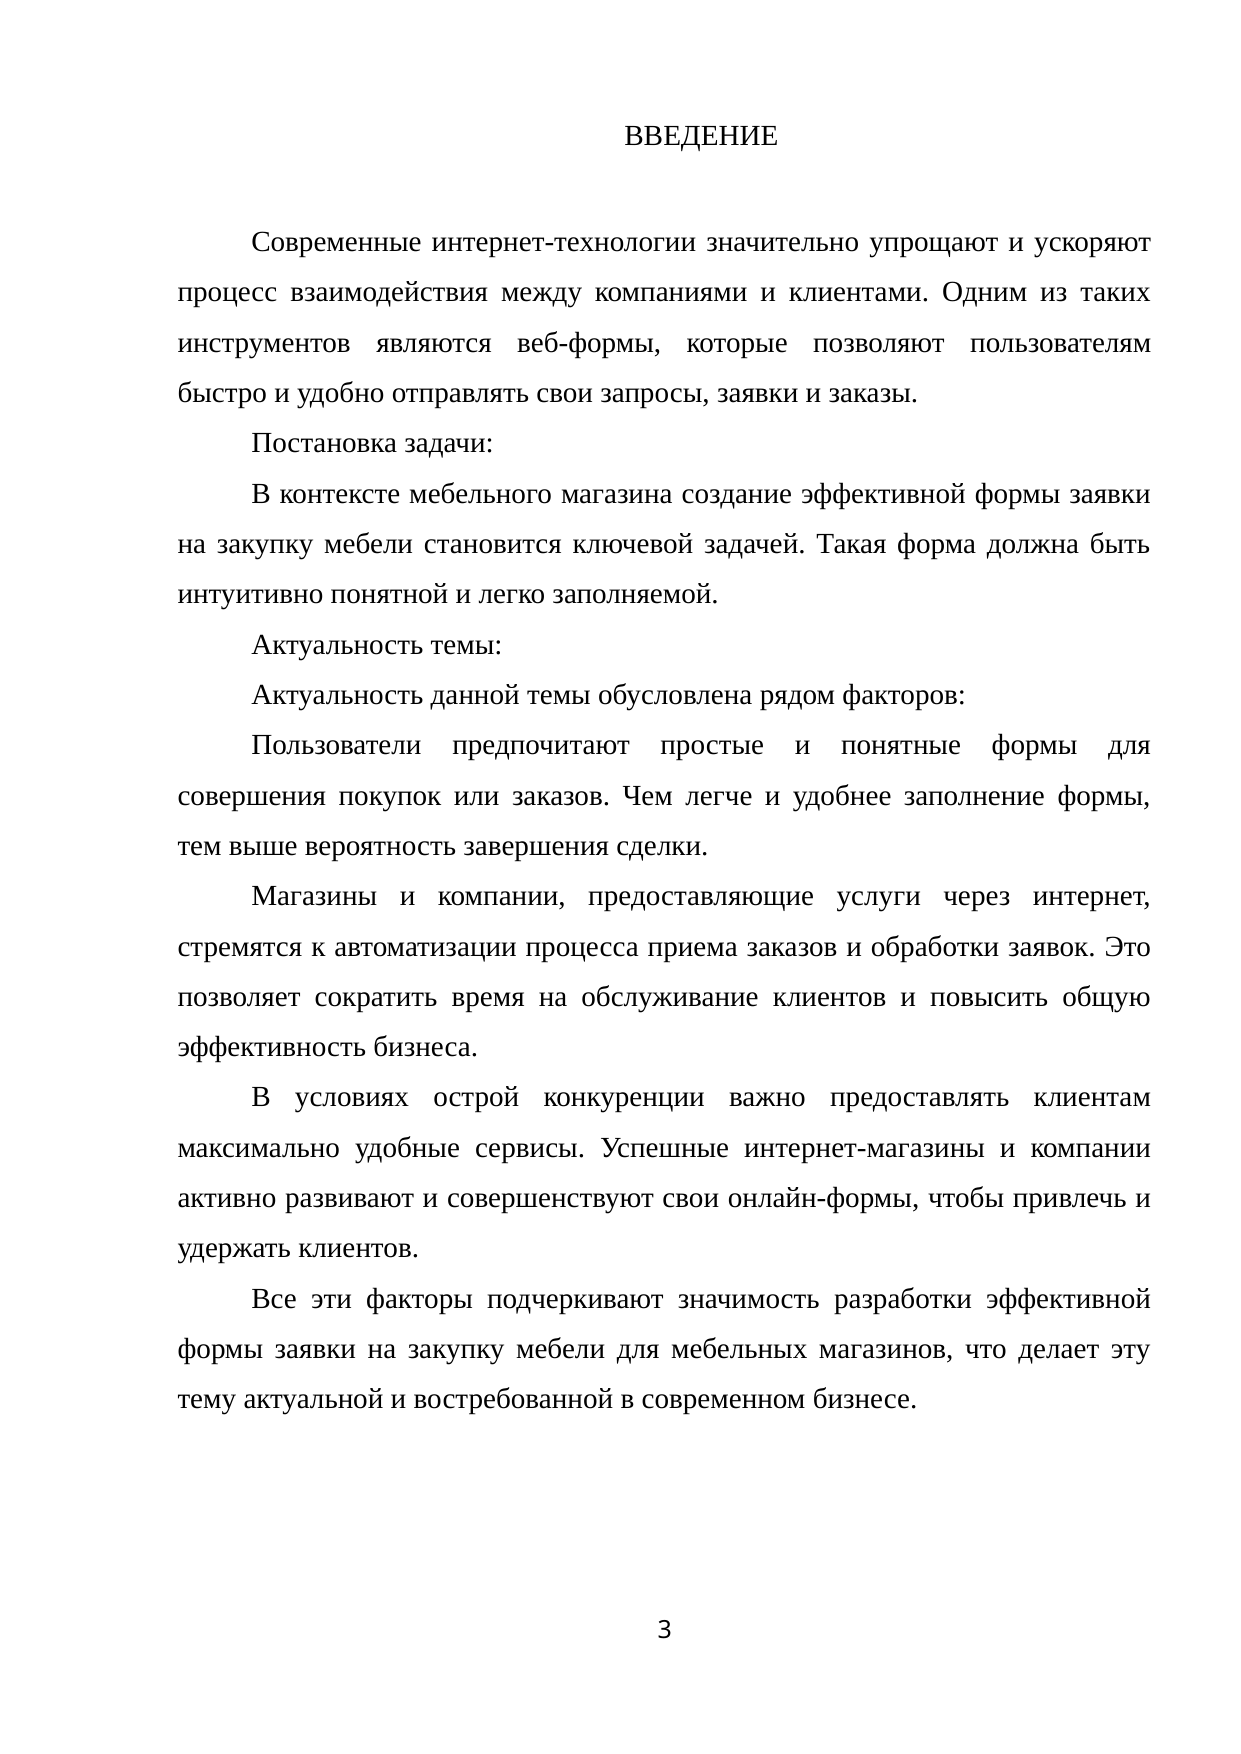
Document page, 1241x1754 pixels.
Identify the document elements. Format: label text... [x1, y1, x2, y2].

text В условиях острой конкуренции важно предоставлять клиентам максимально удобные сервисы. Успешные интернет-магазины и компании активно развивают и совершенствуют свои онлайн-формы, чтобы привлечь и удержать клиентов. [177, 1079, 1152, 1264]
text Все эти факторы подчеркивают значимость разработки эффективной формы заявки на закупку мебели для мебельных магазинов, что делает эту тему актуальной и востребованной в современном бизнесе. [177, 1281, 1152, 1415]
text В контексте мебельного магазина создание эффективной формы заявки на закупку мебели становится ключевой задачей. Такая форма должна быть интуитивно понятной и легко заполняемой. [177, 476, 1152, 610]
text Актуальность темы: [177, 627, 1152, 660]
text Магазины и компании, предоставляющие услуги через интернет, стремятся к автоматизации процесса приема заказов и обработки заявок. Это позволяет сократить время на обслуживание клиентов и повысить общую эффективность бизнеса. [177, 878, 1152, 1063]
text Пользователи предпочитают простые и понятные формы для совершения покупок или заказов. Чем легче и удобнее заполнение формы, тем выше вероятность завершения сделки. [177, 727, 1152, 862]
text Постановка задачи: [177, 426, 1152, 459]
text Актуальность данной темы обусловлена рядом факторов: [177, 677, 1152, 711]
subtitle ВВЕДЕНИЕ [177, 118, 1152, 152]
text Современные интернет-технологии значительно упрощают и ускоряют процесс взаимодействия между компаниями и клиентами. Одним из таких инструментов являются веб-формы, которые позволяют пользователям быстро и удобно отправлять свои запросы, заявки и заказы. [177, 224, 1152, 409]
